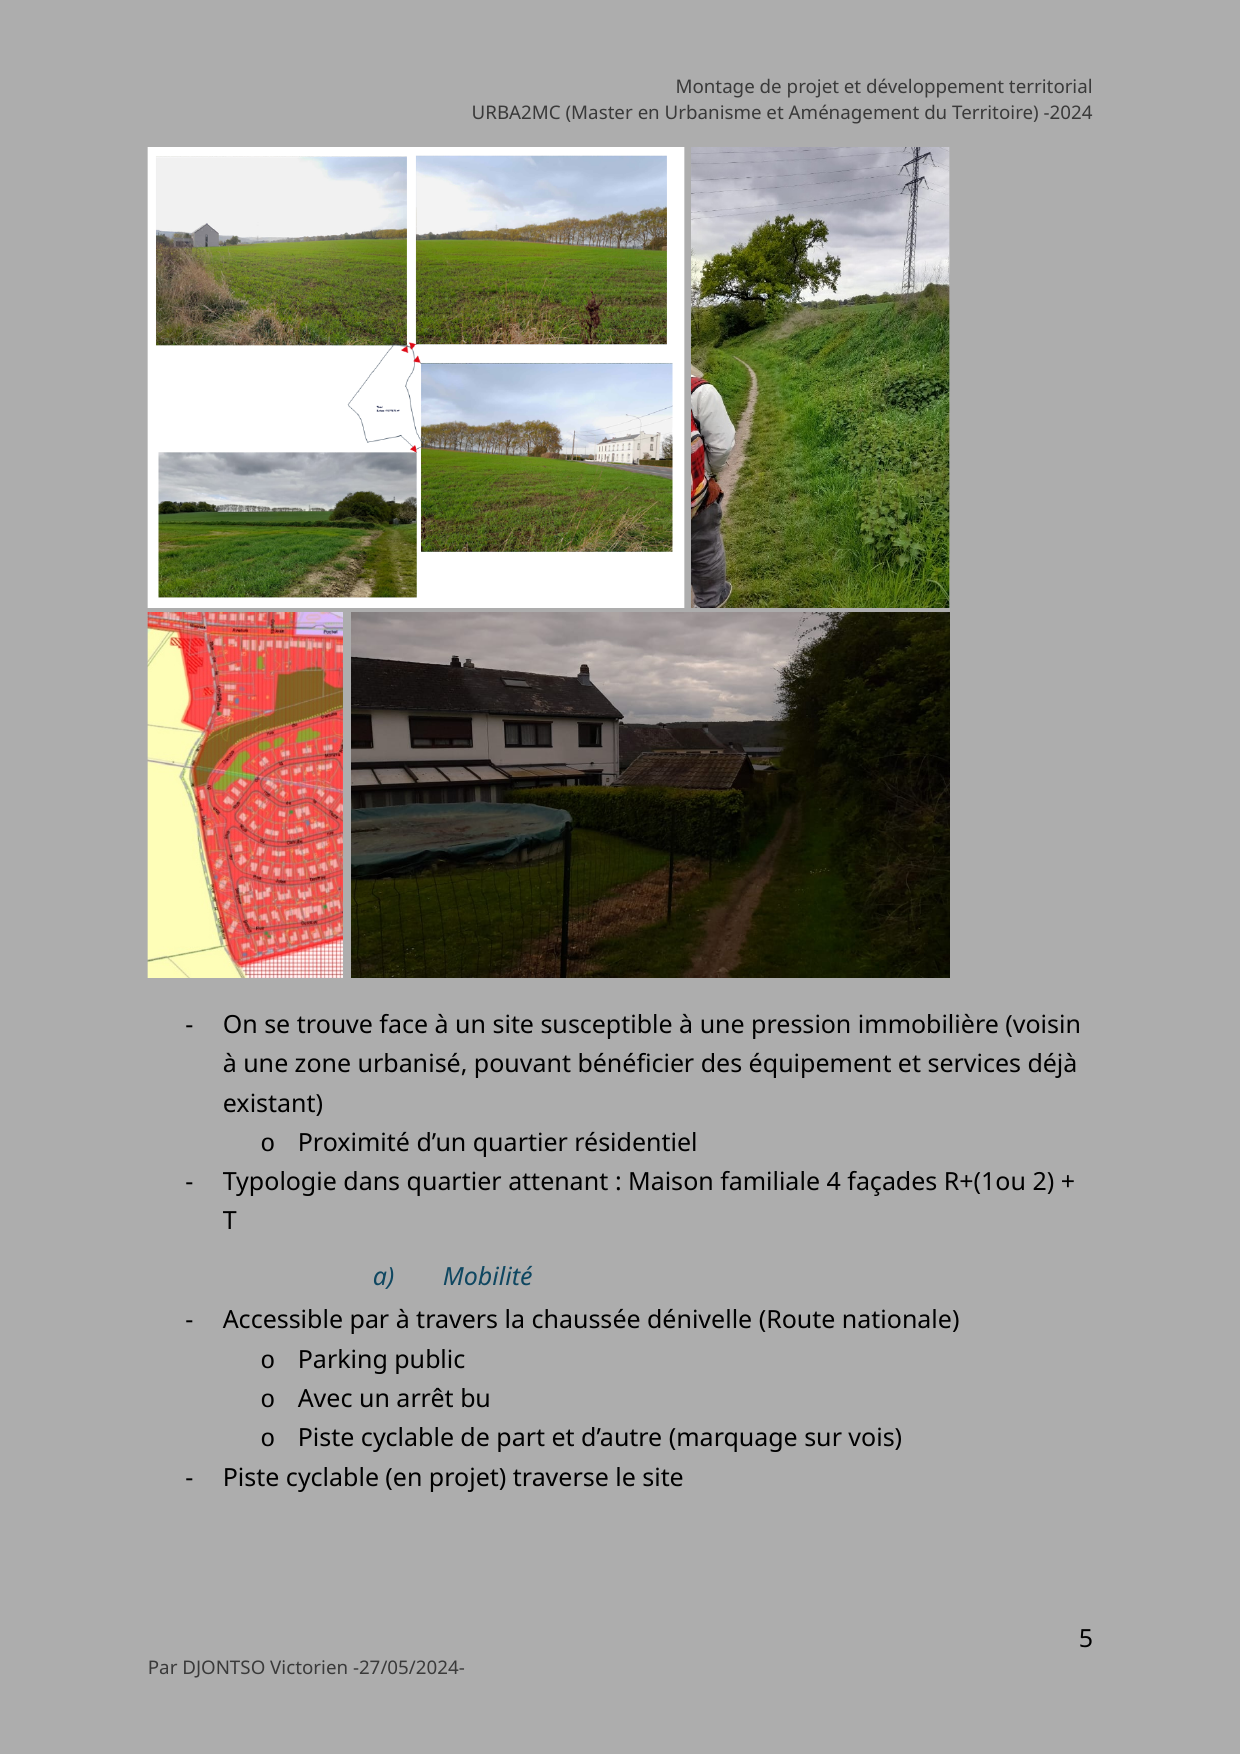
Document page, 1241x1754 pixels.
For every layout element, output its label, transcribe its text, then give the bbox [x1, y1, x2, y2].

picture [147, 147, 685, 608]
list Piste cyclable (en projet) traverse le site [185, 1459, 1093, 1493]
list Parking public [260, 1341, 1093, 1376]
list Accessible par à travers la chaussée dénivelle (Route nationale) [185, 1302, 1093, 1336]
picture [147, 612, 343, 978]
list Avec un arrêt bu [260, 1381, 1093, 1415]
list Piste cyclable de part et d’autre (marquage sur vois) [260, 1420, 1093, 1454]
list On se trouve face à un site susceptible à une pression immobilière (voisin à une zone urbanisé, pouvant bénéficier des équipement et services déjà existant) [185, 1007, 1093, 1119]
subtitle Mobilité [373, 1259, 1093, 1293]
list Typologie dans quartier attenant : Maison familiale 4 façades R+(1ou 2) + T [185, 1164, 1093, 1237]
picture [351, 612, 950, 978]
list Proximité d’un quartier résidentiel [260, 1124, 1093, 1159]
picture [691, 147, 950, 608]
